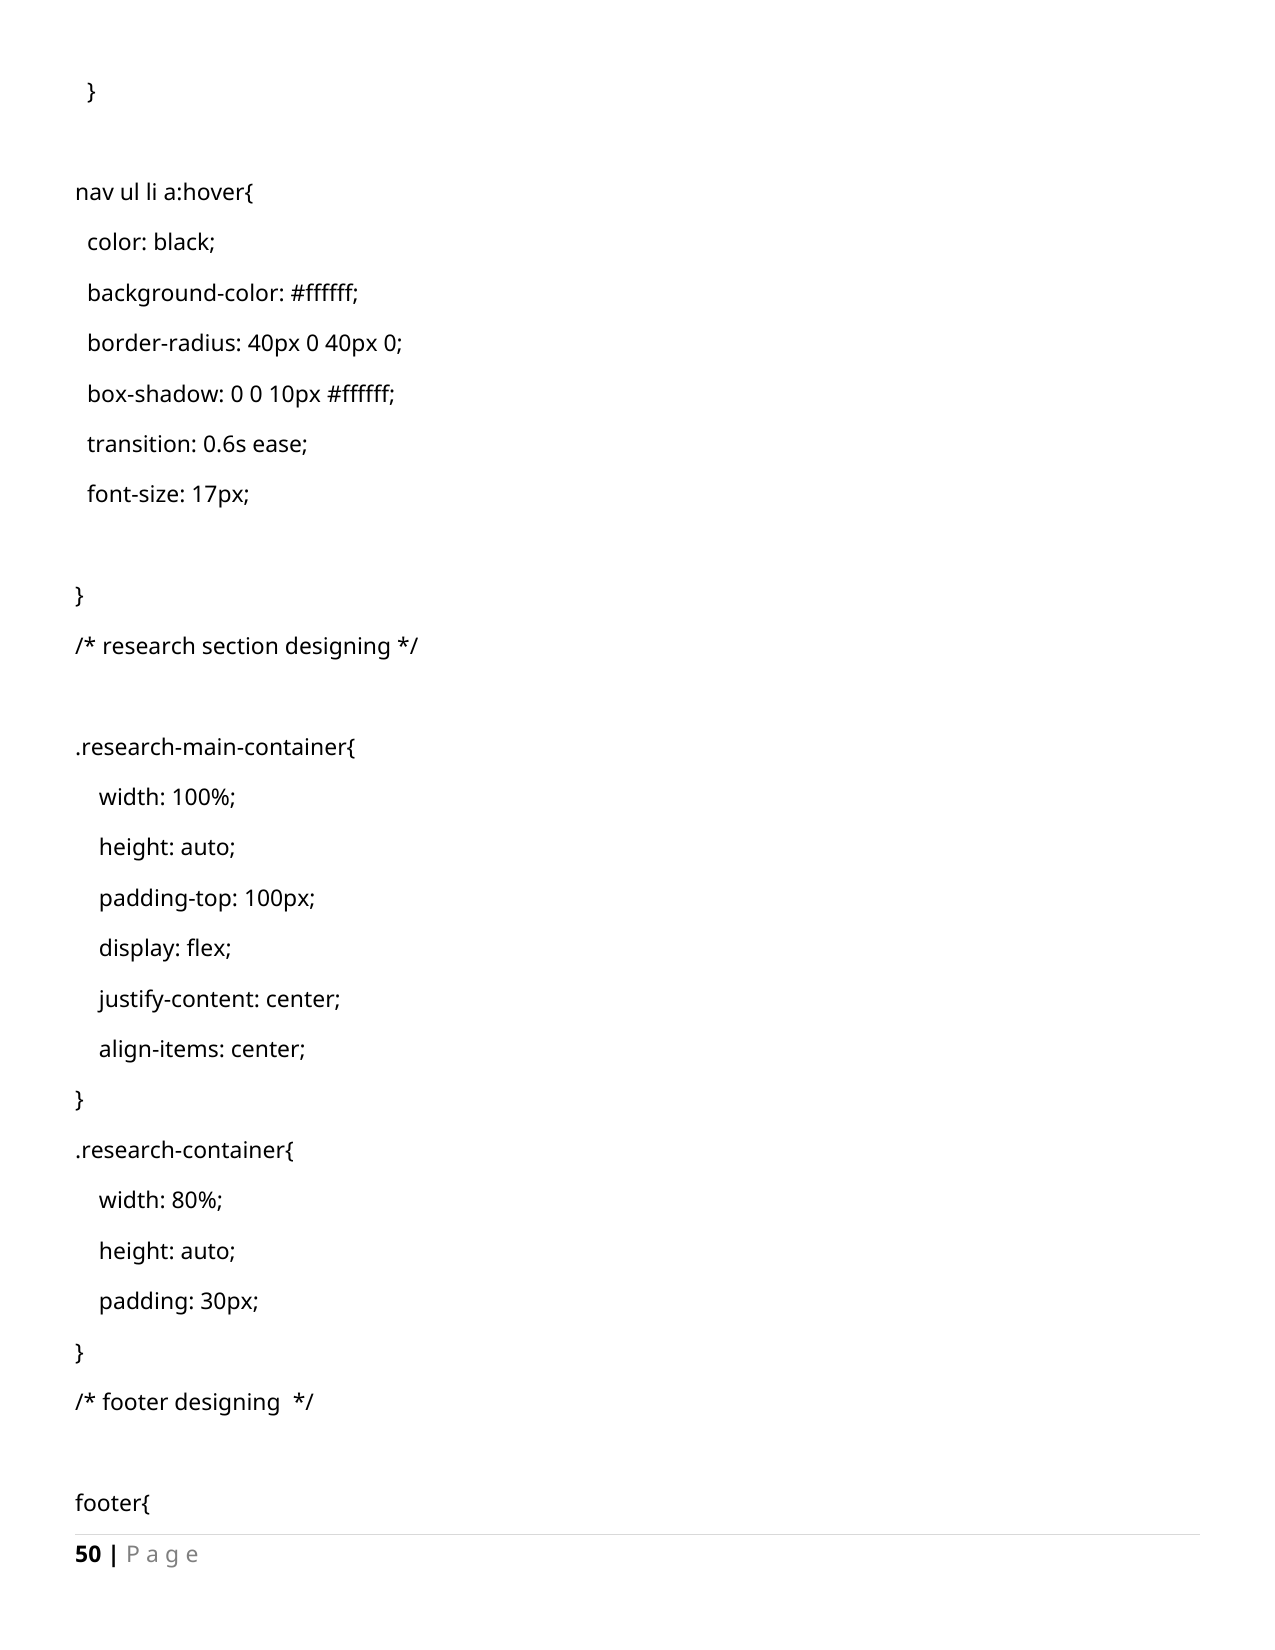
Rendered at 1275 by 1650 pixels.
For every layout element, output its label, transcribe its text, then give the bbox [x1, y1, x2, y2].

text background-color: #ffffff; [75, 277, 1200, 308]
text /* footer designing */ [75, 1386, 1200, 1417]
text nav ul li a:hover{ [75, 176, 1200, 207]
text padding-top: 100px; [75, 882, 1200, 913]
text } [75, 579, 1200, 610]
text box-shadow: 0 0 10px #ffffff; [75, 377, 1200, 409]
text width: 100%; [75, 781, 1200, 812]
text footer{ [75, 1487, 1200, 1518]
text align-items: center; [75, 1033, 1200, 1064]
text width: 80%; [75, 1184, 1200, 1215]
text } [75, 75, 1200, 106]
text } [75, 1335, 1200, 1367]
text .research-main-container{ [75, 730, 1200, 762]
text border-radius: 40px 0 40px 0; [75, 327, 1200, 358]
text display: flex; [75, 932, 1200, 963]
text } [75, 1083, 1200, 1114]
text padding: 30px; [75, 1285, 1200, 1316]
text height: auto; [75, 1234, 1200, 1266]
text font-size: 17px; [75, 478, 1200, 509]
text justify-content: center; [75, 982, 1200, 1014]
text color: black; [75, 226, 1200, 257]
text .research-container{ [75, 1134, 1200, 1165]
text /* research section designing */ [75, 629, 1200, 661]
text height: auto; [75, 831, 1200, 862]
text transition: 0.6s ease; [75, 428, 1200, 459]
